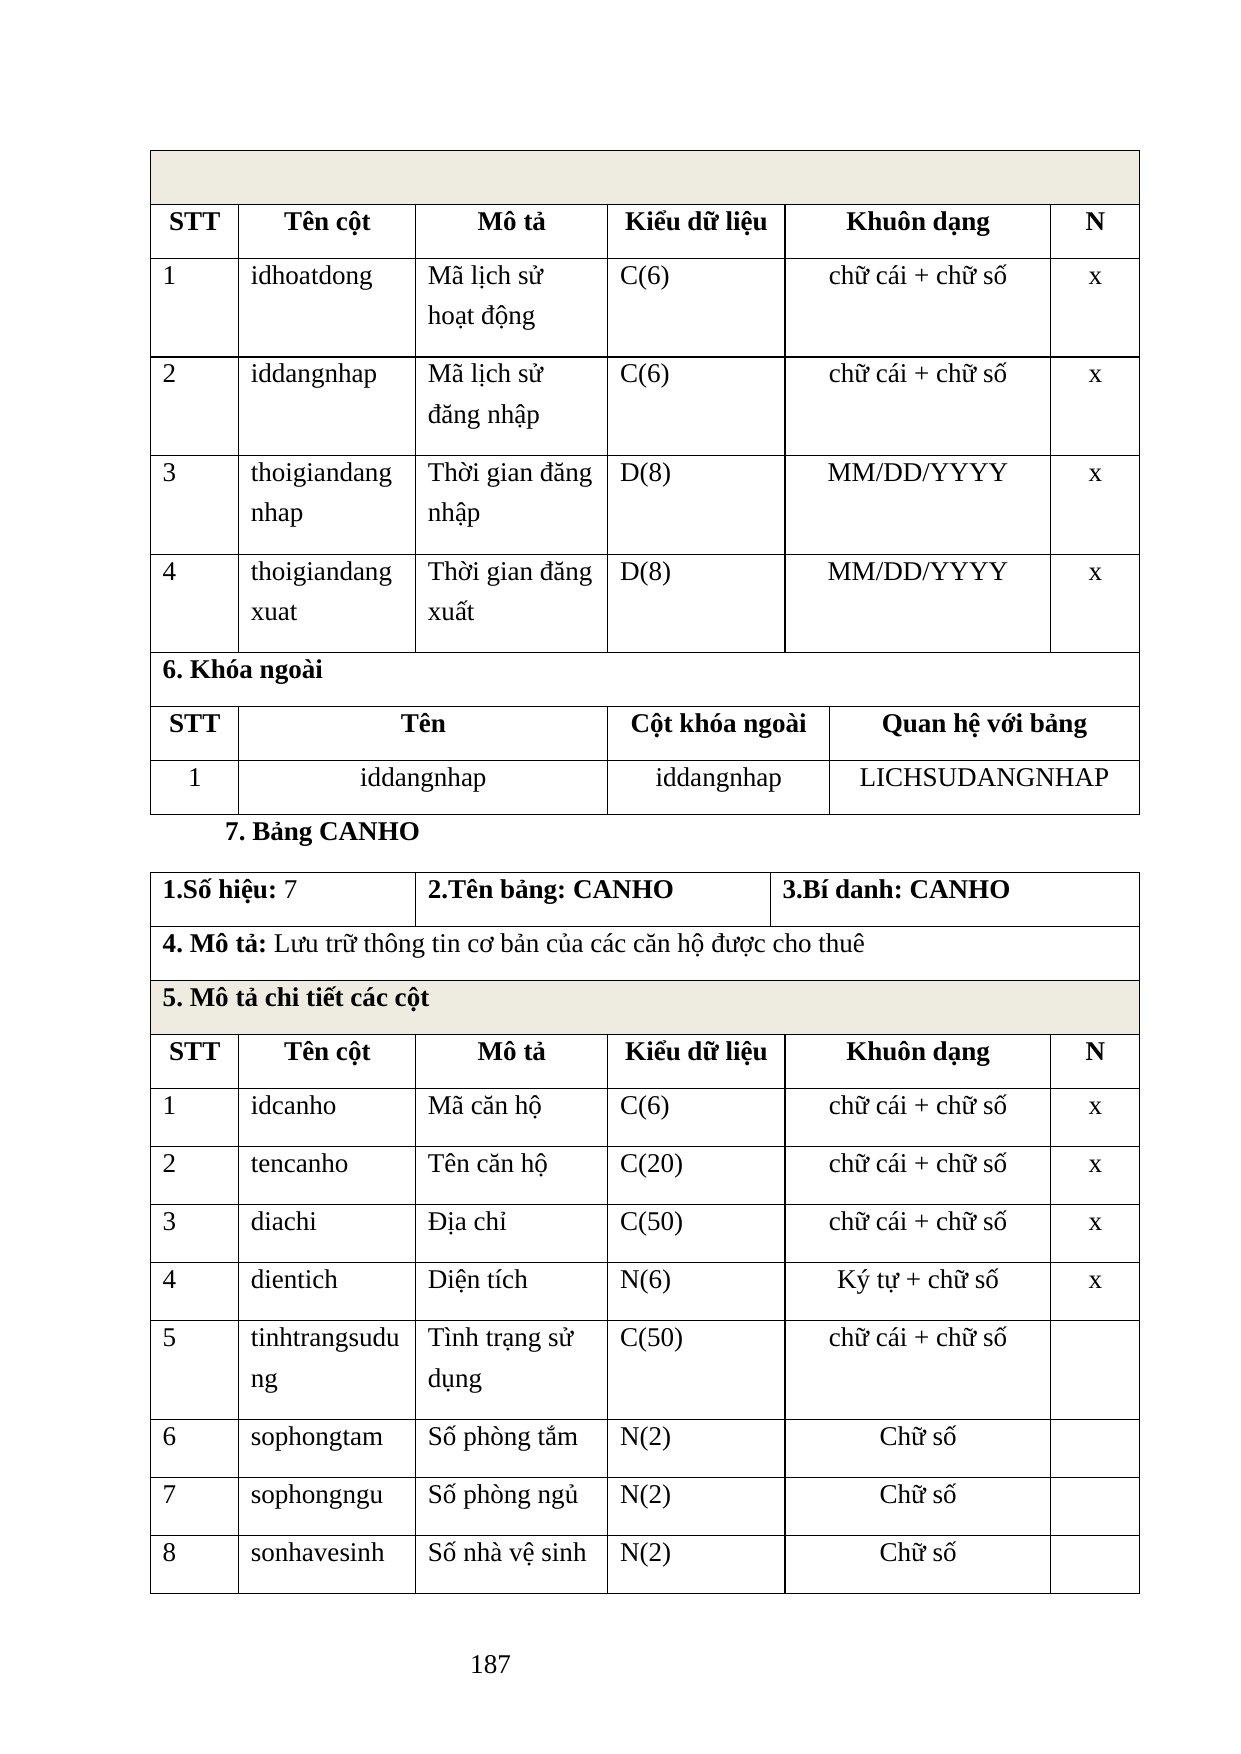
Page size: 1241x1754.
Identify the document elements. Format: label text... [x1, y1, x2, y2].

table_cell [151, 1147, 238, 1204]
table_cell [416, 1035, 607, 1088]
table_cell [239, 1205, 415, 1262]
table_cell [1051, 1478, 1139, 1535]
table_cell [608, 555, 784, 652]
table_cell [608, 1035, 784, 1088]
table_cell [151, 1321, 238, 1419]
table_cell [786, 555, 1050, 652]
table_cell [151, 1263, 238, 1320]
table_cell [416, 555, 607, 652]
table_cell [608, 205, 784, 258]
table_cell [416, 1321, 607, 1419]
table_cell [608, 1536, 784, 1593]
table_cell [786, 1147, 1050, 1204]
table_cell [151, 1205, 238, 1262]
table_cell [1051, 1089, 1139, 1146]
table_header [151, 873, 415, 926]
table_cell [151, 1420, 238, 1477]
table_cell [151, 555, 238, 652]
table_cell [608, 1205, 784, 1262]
list Bảng CANHO [225, 815, 1090, 846]
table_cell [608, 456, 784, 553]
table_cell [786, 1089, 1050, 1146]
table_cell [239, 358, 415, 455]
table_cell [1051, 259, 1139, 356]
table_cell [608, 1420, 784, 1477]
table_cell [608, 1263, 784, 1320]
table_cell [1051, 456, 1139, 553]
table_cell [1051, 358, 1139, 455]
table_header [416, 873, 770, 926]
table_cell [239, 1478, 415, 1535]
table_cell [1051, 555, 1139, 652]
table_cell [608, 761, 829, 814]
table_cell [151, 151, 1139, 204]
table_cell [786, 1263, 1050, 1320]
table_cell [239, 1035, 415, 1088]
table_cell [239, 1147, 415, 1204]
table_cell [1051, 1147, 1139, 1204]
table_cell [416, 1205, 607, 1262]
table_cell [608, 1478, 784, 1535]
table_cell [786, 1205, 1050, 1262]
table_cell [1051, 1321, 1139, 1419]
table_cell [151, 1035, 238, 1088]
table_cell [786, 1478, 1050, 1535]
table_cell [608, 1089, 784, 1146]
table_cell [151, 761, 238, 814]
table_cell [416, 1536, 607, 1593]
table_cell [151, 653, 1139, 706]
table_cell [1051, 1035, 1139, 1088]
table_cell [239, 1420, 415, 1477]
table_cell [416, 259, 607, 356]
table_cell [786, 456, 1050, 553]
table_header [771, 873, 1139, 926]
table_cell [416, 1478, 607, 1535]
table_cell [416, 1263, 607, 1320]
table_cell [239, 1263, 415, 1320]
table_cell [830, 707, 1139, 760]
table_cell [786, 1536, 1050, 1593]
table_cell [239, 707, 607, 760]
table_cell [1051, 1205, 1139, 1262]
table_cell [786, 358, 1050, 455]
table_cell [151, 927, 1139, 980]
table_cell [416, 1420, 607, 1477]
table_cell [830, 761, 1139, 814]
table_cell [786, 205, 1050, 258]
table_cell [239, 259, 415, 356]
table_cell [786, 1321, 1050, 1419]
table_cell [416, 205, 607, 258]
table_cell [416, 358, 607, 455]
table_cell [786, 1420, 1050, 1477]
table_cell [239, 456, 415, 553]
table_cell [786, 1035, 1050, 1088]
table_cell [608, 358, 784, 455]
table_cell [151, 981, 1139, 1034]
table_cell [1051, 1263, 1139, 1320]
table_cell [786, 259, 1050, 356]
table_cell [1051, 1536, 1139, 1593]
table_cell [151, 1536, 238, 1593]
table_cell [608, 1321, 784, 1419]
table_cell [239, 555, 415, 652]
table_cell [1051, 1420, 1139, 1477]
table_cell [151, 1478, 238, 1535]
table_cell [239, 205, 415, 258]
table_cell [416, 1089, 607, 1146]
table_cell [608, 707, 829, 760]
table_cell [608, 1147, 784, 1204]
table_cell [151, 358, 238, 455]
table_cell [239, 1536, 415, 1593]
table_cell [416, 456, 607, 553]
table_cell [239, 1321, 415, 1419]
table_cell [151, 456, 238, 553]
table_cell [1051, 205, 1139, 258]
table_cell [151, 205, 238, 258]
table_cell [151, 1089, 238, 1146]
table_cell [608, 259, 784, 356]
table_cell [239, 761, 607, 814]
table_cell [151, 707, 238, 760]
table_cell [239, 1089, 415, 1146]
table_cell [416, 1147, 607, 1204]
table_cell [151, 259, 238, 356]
